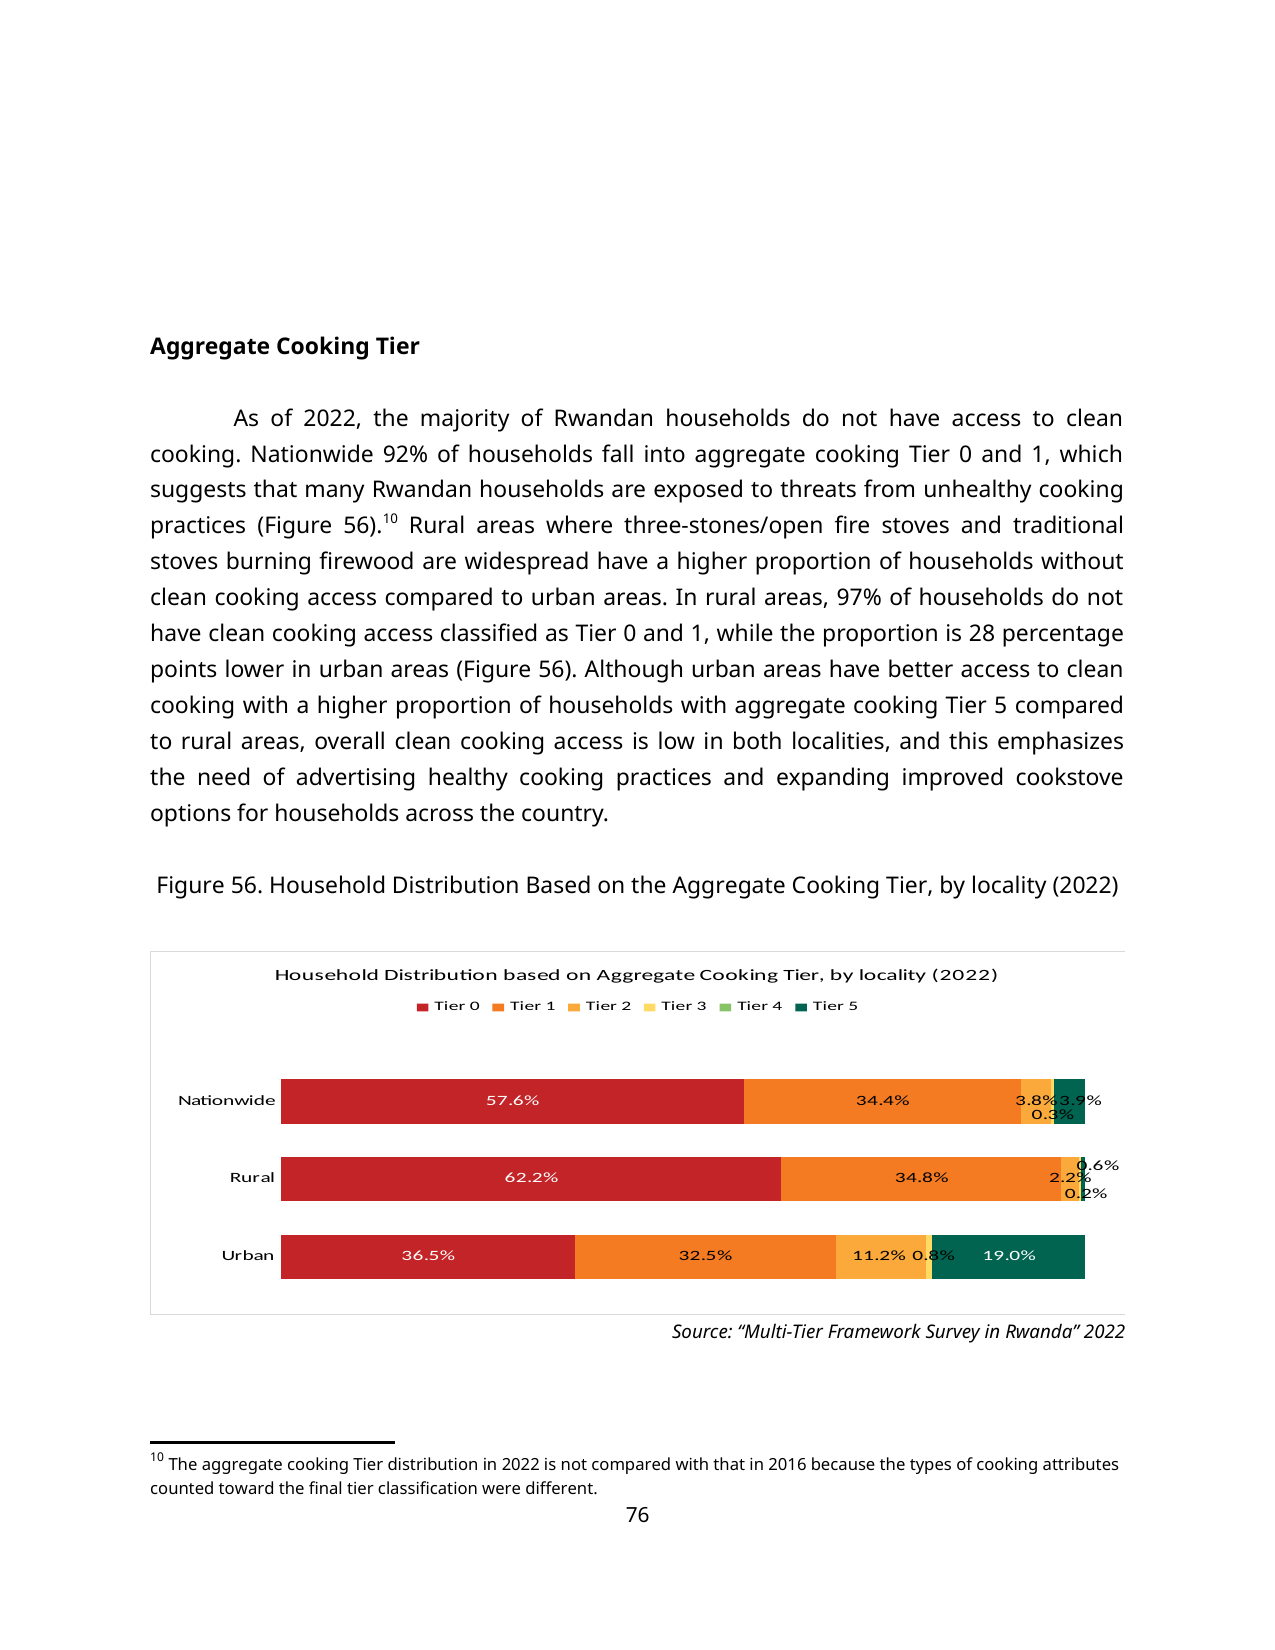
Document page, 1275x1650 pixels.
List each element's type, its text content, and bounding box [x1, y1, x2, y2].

text Source: “Multi-Tier Framework Survey in Rwanda” 2022 [150, 1319, 1125, 1344]
text As of 2022, the majority of Rwandan households do not have access to clean cooking. Nationwide 92% of households fall into aggregate cooking Tier 0 and 1, which suggests that many Rwandan households are exposed to threats from unhealthy cooking practices (Figure 56). Rural areas where three-stones/open fire stoves and traditional stoves burning firewood are widespread have a higher proportion of households without clean cooking access compared to urban areas. In rural areas, 97% of households do not have clean cooking access classified as Tier 0 and 1, while the proportion is 28 percentage points lower in urban areas (Figure 56). Although urban areas have better access to clean cooking with a higher proportion of households with aggregate cooking Tier 5 compared to rural areas, overall clean cooking access is low in both localities, and this emphasizes the need of advertising healthy cooking practices and expanding improved cookstove options for households across the country. [150, 402, 1125, 828]
text Aggregate Cooking Tier [150, 330, 1125, 361]
text Figure 56. Household Distribution Based on the Aggregate Cooking Tier, by locality (2022) [150, 869, 1125, 900]
